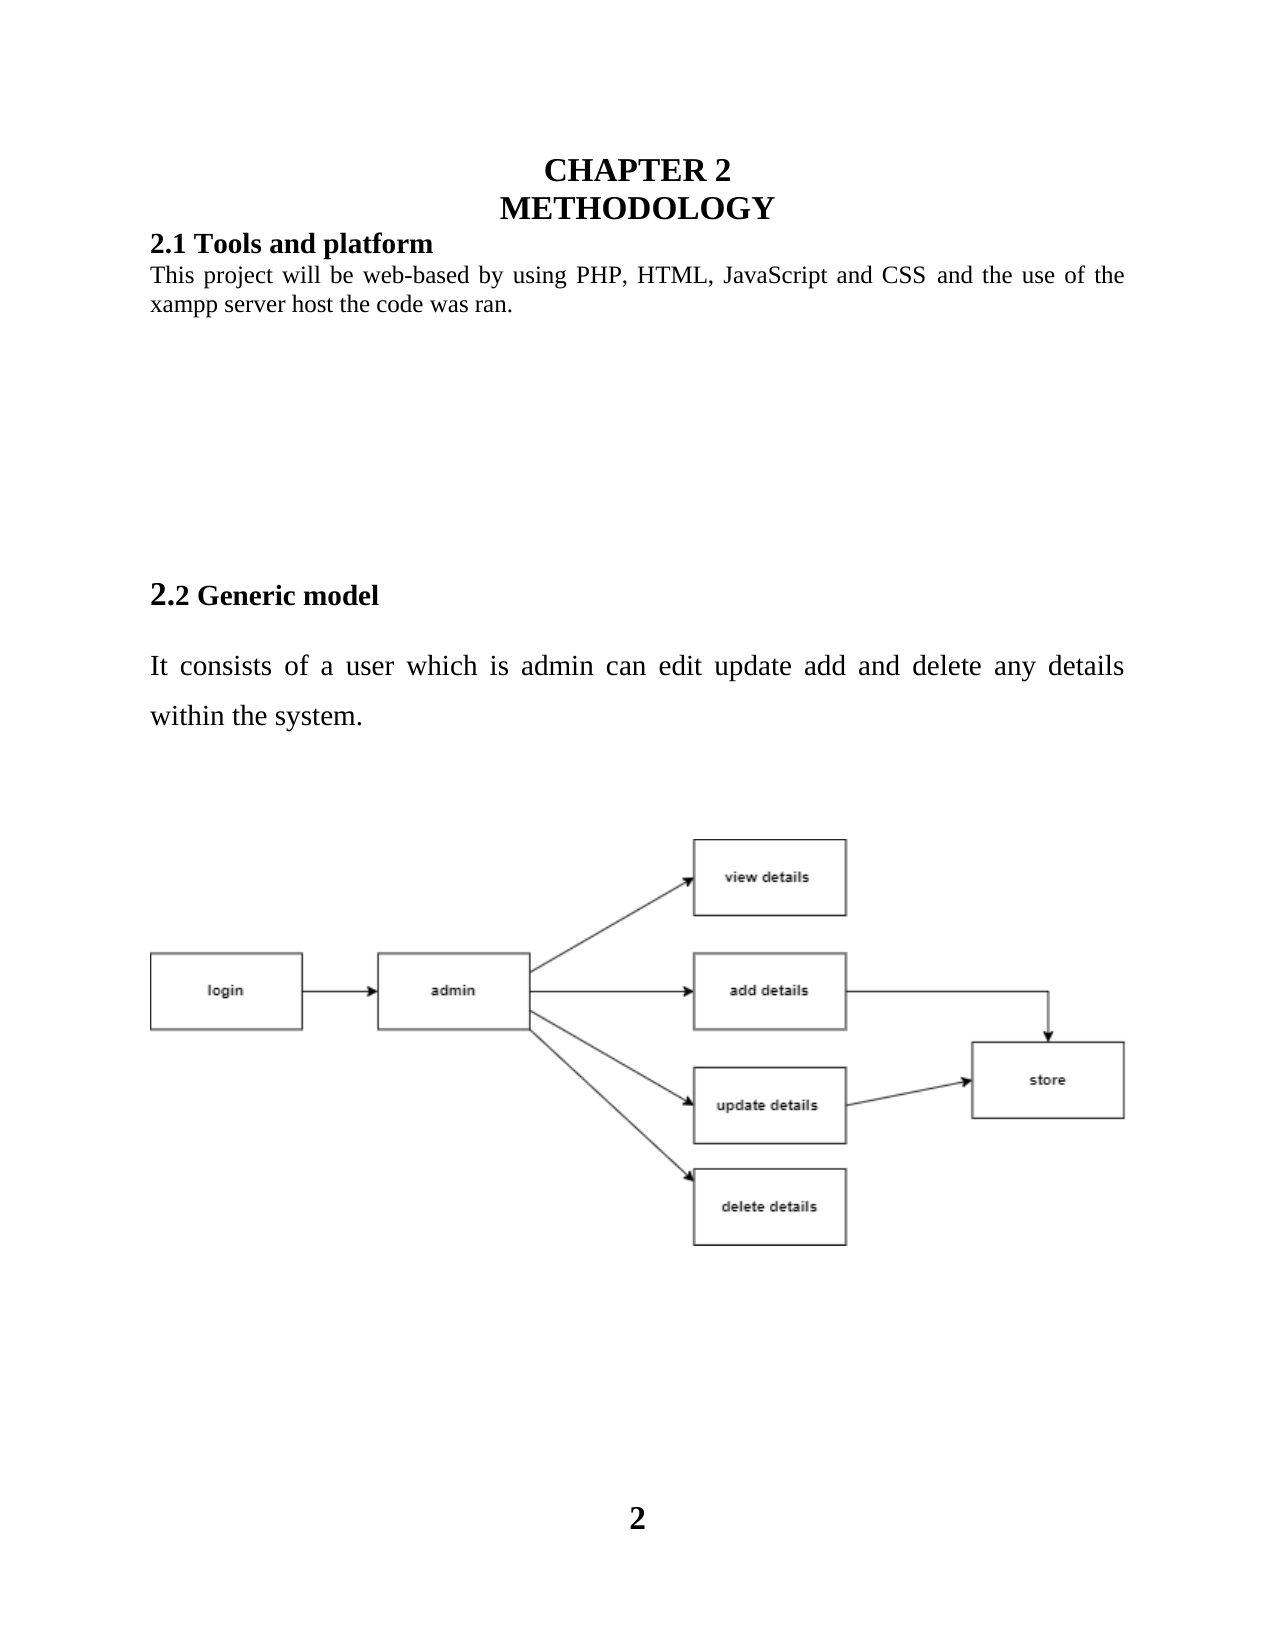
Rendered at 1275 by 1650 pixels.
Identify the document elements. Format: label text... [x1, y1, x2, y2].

text CHAPTER 2 [150, 150, 1125, 188]
text METHODOLOGY [150, 188, 1125, 227]
text It consists of a user which is admin can edit update add and delete any details within the system. [150, 648, 1125, 732]
text This project will be web-based by using PHP, HTML, JavaScript and CSS and the use of the xampp server host the code was ran. [150, 260, 1125, 318]
text 2.1 Tools and platform [150, 227, 1125, 260]
text 2.2 Generic model [150, 574, 1125, 612]
picture [150, 839, 1125, 1246]
